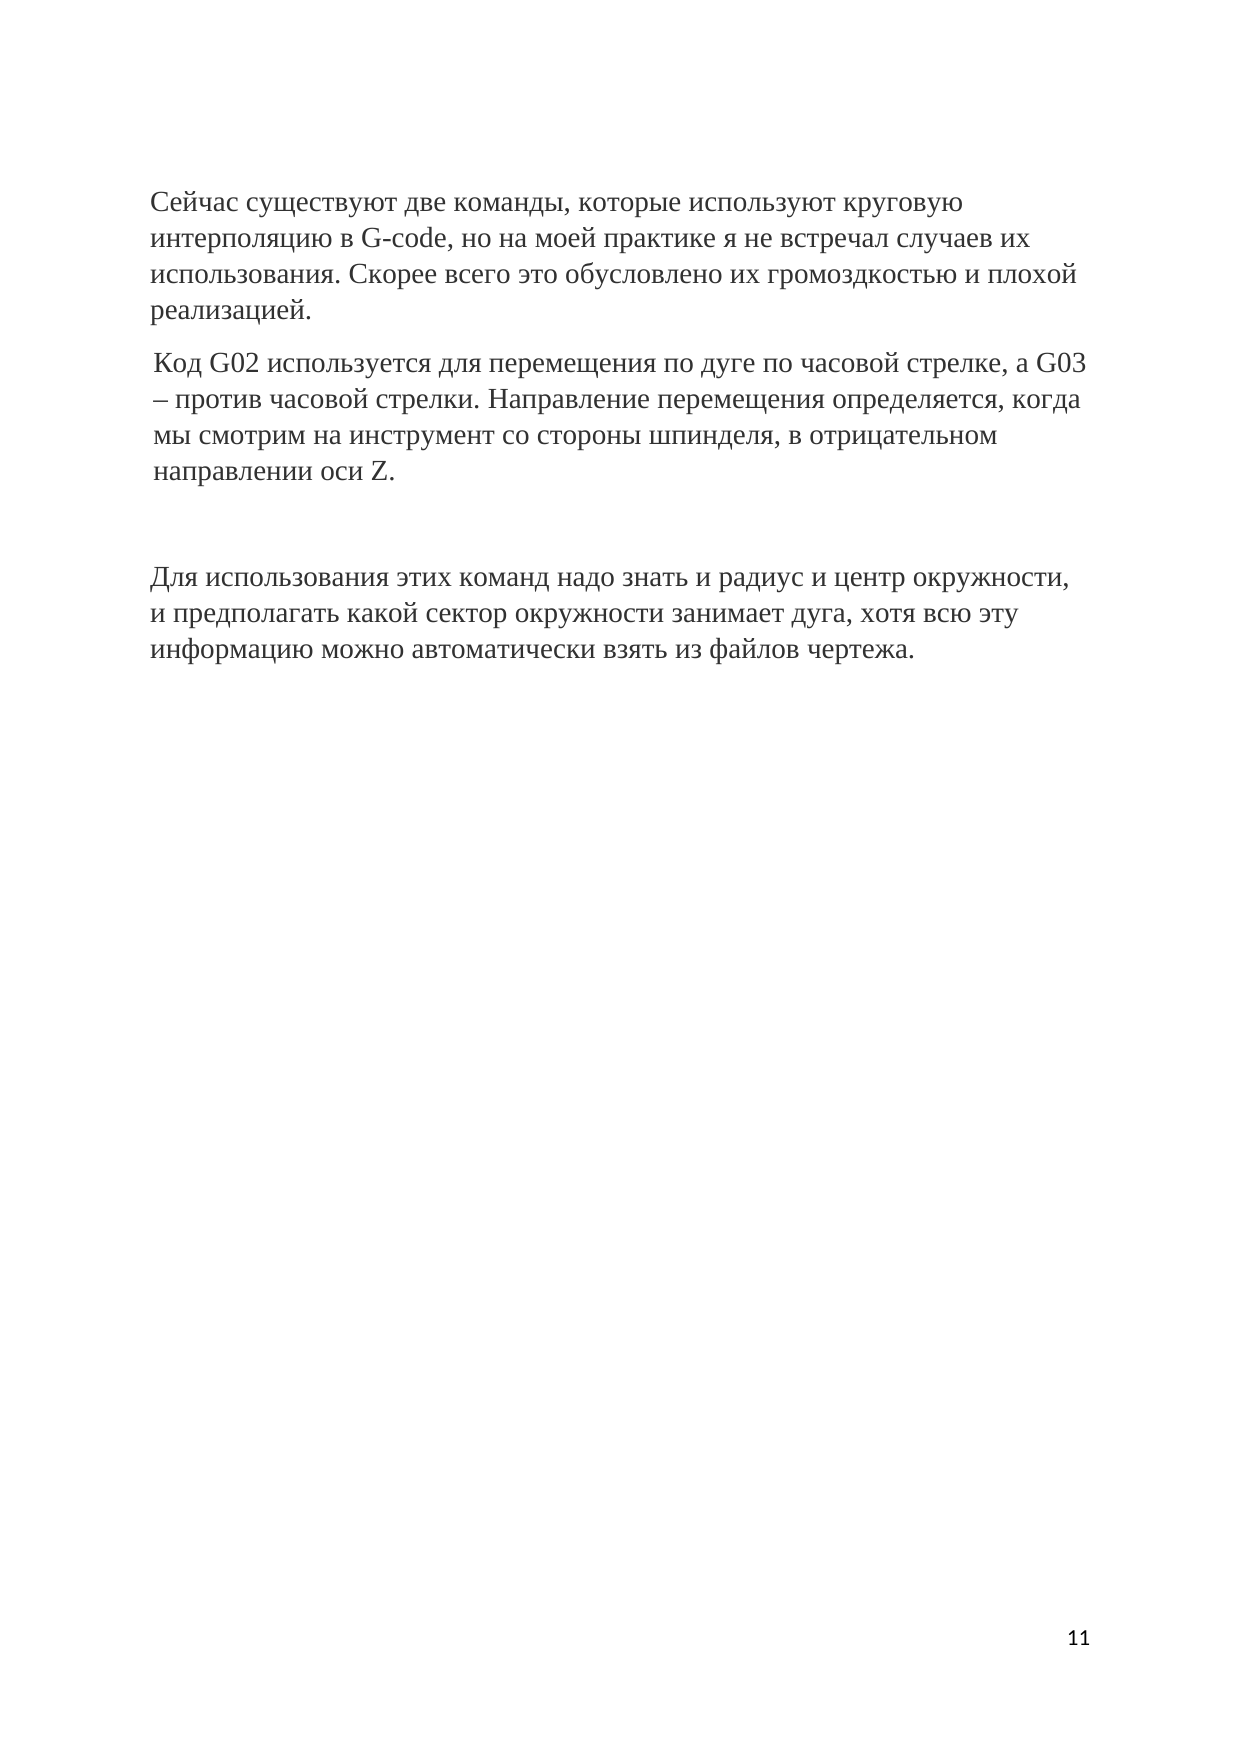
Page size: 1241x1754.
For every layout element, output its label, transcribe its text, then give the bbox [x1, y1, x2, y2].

text Код G02 используется для перемещения по дуге по часовой стрелке, a G03 – против часовой стрелки. Направление перемещения определяется, когда мы смотрим на инструмент со стороны шпинделя, в отрицательном направлении оси Z. [153, 345, 1090, 487]
text Для использования этих команд надо знать и радиус и центр окружности, и предполагать какой сектор окружности занимает дуга, хотя всю эту информацию можно автоматически взять из файлов чертежа. [150, 559, 1090, 665]
text Сейчас существуют две команды, которые используют круговую интерполяцию в G-code, но на моей практике я не встречал случаев их использования. Скорее всего это обусловлено их громоздкостью и плохой реализацией. [150, 184, 1090, 326]
